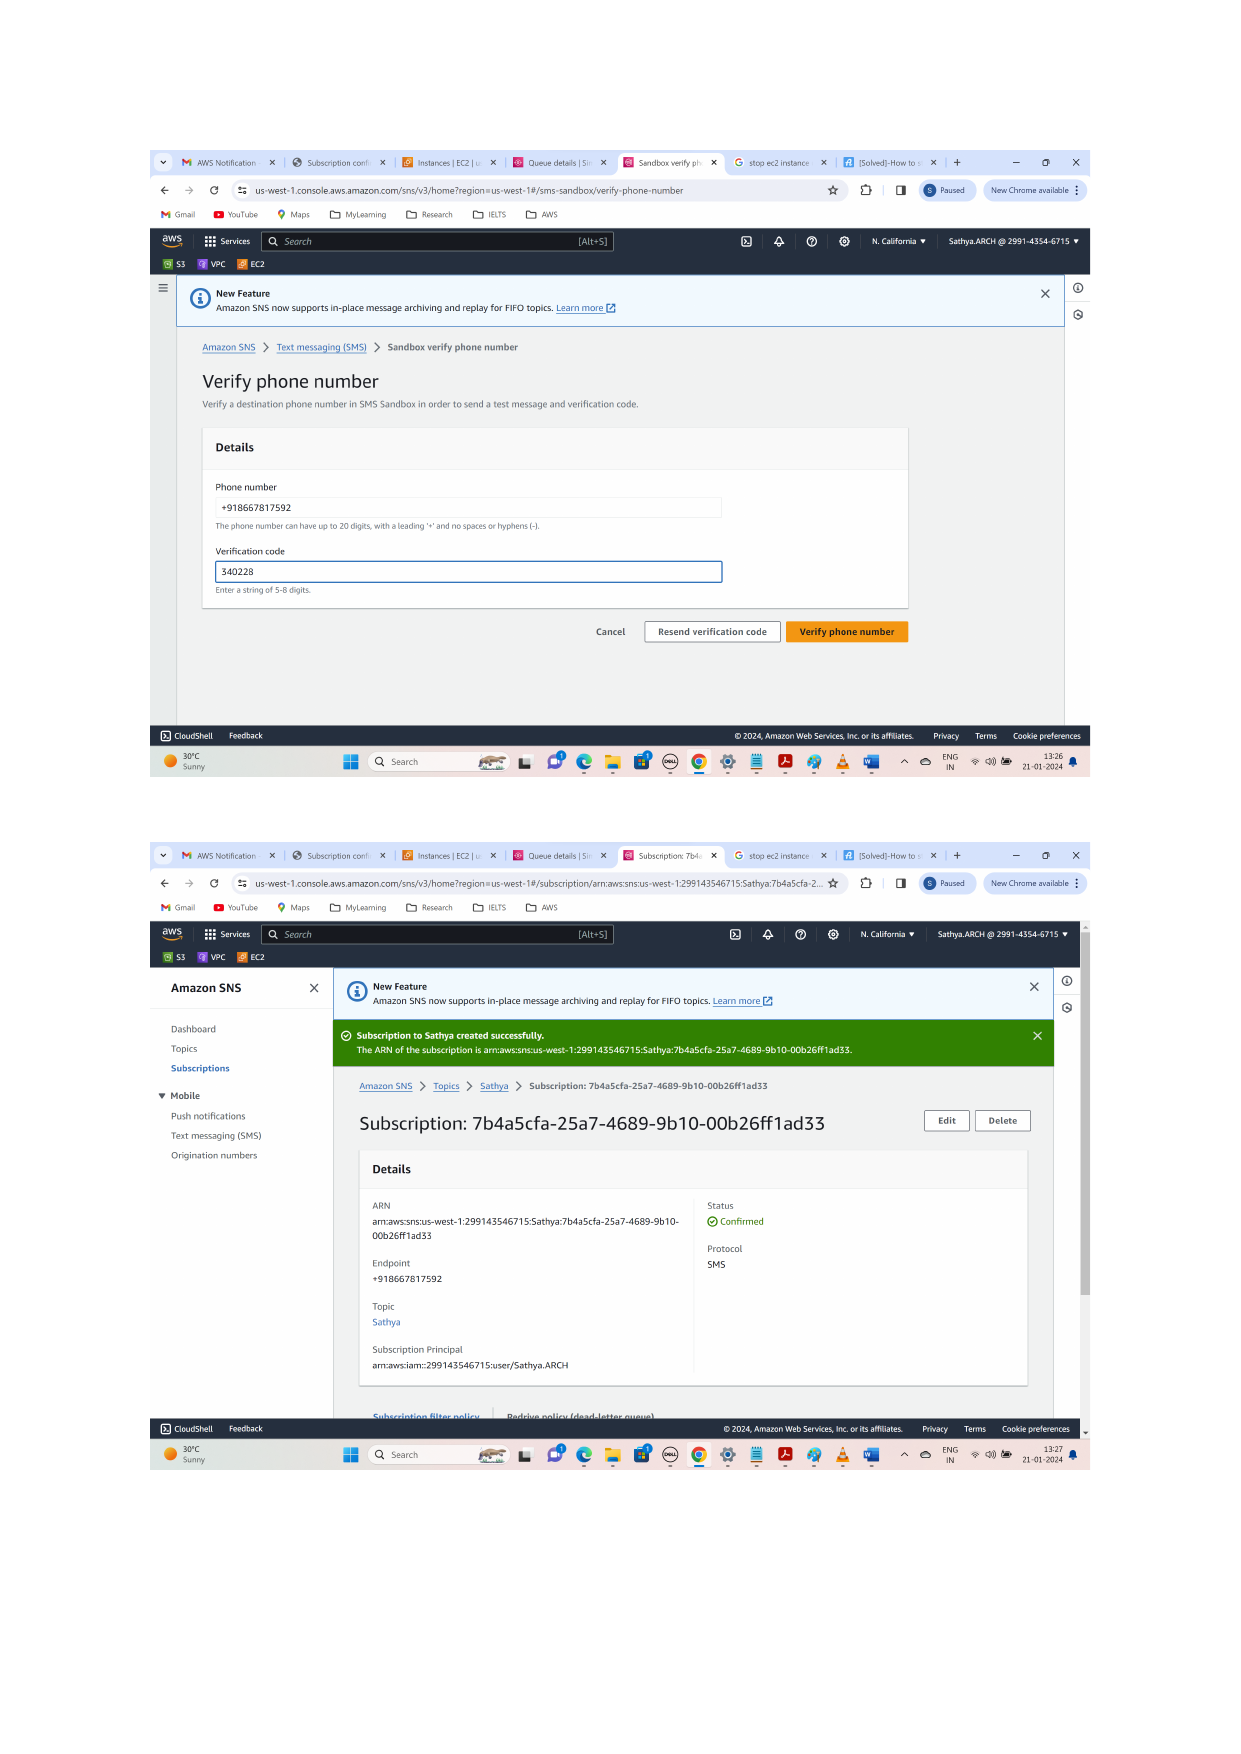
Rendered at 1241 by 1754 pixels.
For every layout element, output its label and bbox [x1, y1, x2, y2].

picture [150, 150, 1091, 777]
picture [150, 842, 1091, 1470]
